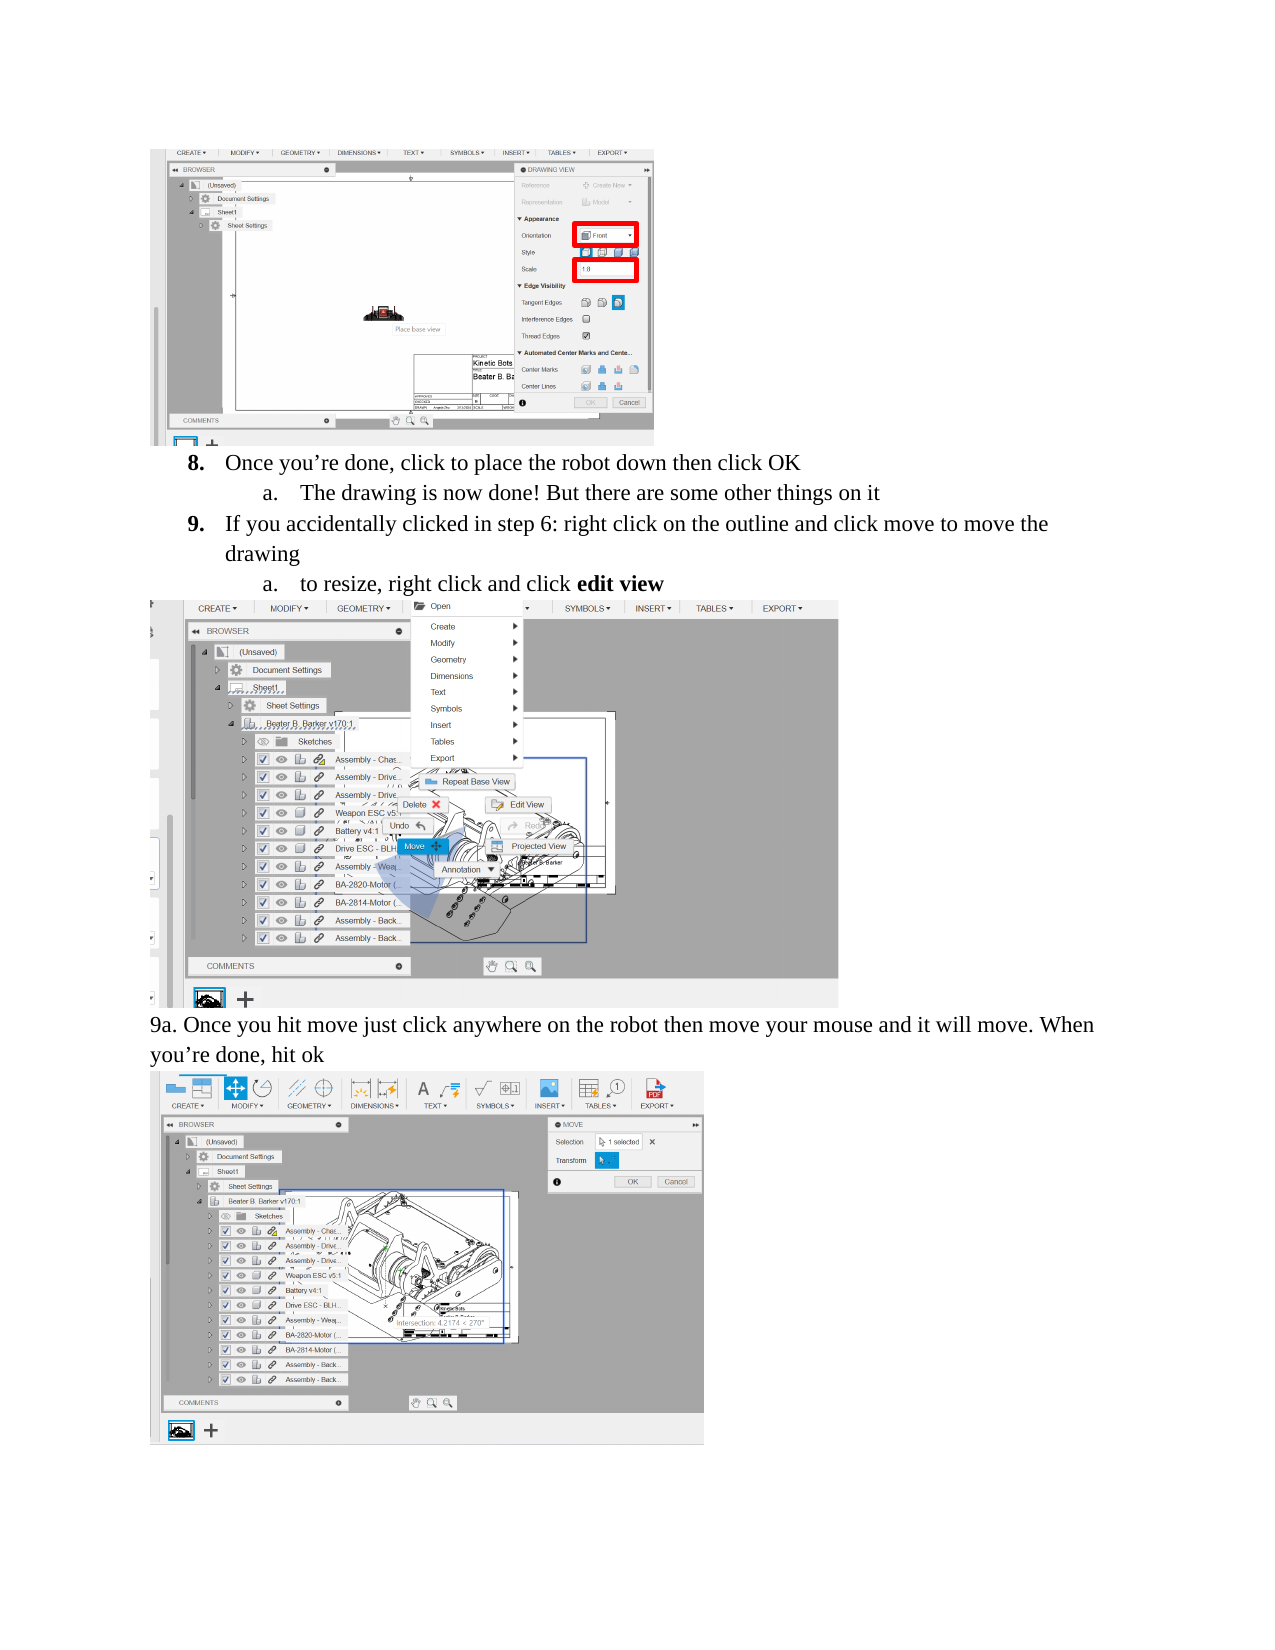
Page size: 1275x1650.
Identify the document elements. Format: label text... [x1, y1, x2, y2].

picture [150, 149, 654, 446]
picture [150, 1071, 704, 1445]
picture [150, 600, 839, 1008]
picture [196, 990, 223, 1008]
picture [176, 438, 195, 446]
list Once you’re done, click to place the robot down then click OK [187, 449, 1125, 476]
text 9a. Once you hit move just click anywhere on the robot then move your mouse and it will move. When you’re done, hit ok [150, 1011, 1125, 1068]
list If you accidentally clicked in step 6: right click on the outline and click move to move the drawing [187, 510, 1125, 566]
list to resize, right click and click edit view [262, 570, 1125, 596]
list The drawing is now done! But there are some other things on it [262, 479, 1125, 506]
